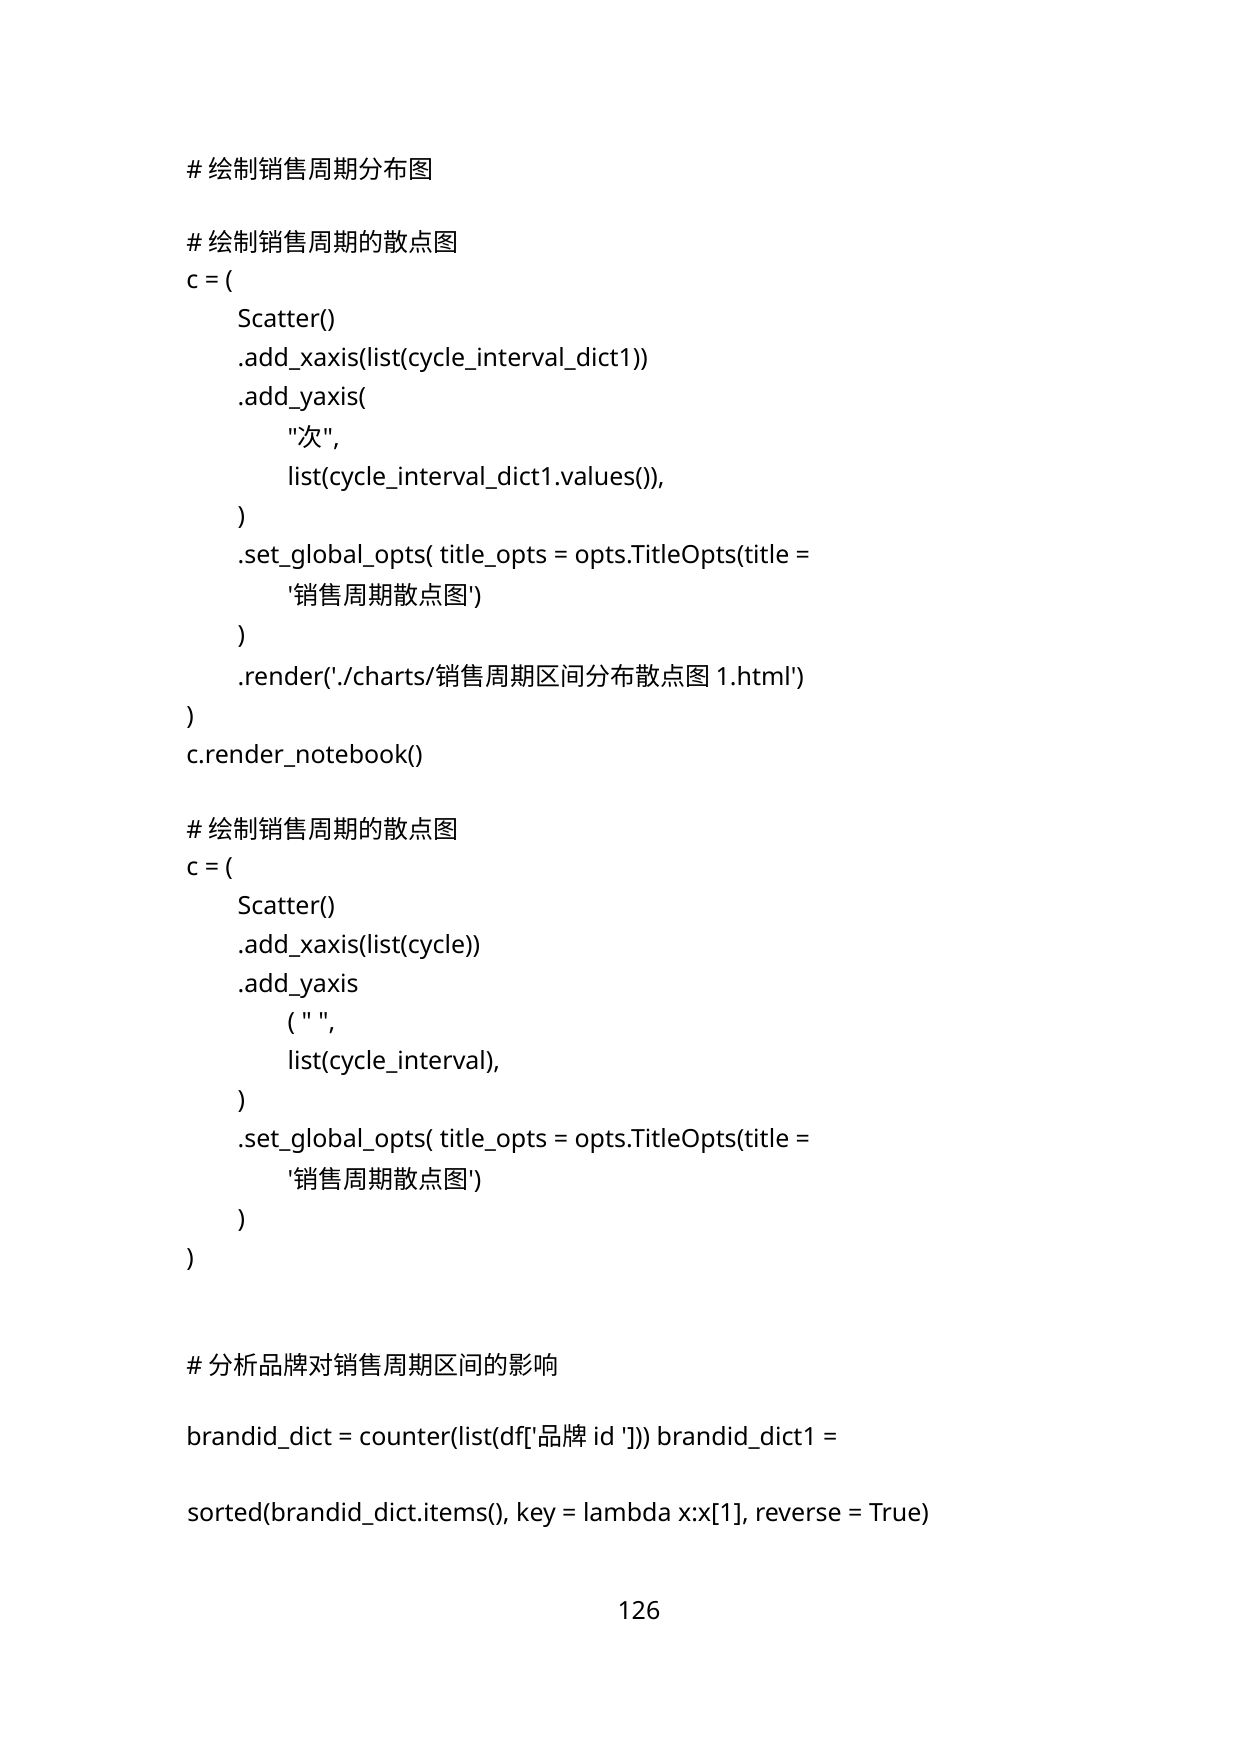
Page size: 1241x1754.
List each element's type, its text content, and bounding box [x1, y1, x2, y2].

text c.render_notebook() [186, 736, 1071, 771]
text # 绘制销售周期的散点图 [186, 222, 1118, 258]
text list(cycle_interval_dict1.values()), [287, 459, 1071, 493]
text c = ( [186, 848, 1071, 882]
text ) [186, 1240, 1071, 1274]
text "次", [287, 417, 1071, 454]
text ) [237, 1201, 1071, 1235]
text Scatter() [237, 887, 1071, 922]
text ) [237, 498, 1071, 532]
text .set_global_opts( title_opts = opts.TitleOpts(title = '销售周期散点图') [237, 537, 823, 612]
text .set_global_opts( title_opts = opts.TitleOpts(title = '销售周期散点图') [237, 1121, 823, 1196]
text c = ( [186, 261, 1071, 295]
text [186, 1416, 1034, 1529]
text # 绘制销售周期的散点图 [186, 809, 1118, 846]
text .add_yaxis( [237, 378, 1071, 412]
text # 绘制销售周期分布图 [186, 150, 1118, 186]
text .add_xaxis(list(cycle_interval_dict1)) [237, 339, 1071, 373]
text ) [237, 1082, 1071, 1116]
text ) [237, 617, 1071, 651]
text .add_yaxis( " ", [237, 966, 363, 1038]
text Scatter() [237, 300, 1071, 334]
text .add_xaxis(list(cycle)) [237, 927, 1071, 961]
text # 分析品牌对销售周期区间的影响 [186, 1345, 1118, 1381]
text .render('./charts/销售周期区间分布散点图 1.html') [237, 656, 1071, 692]
text list(cycle_interval), [287, 1043, 1071, 1077]
text ) [186, 697, 1071, 731]
